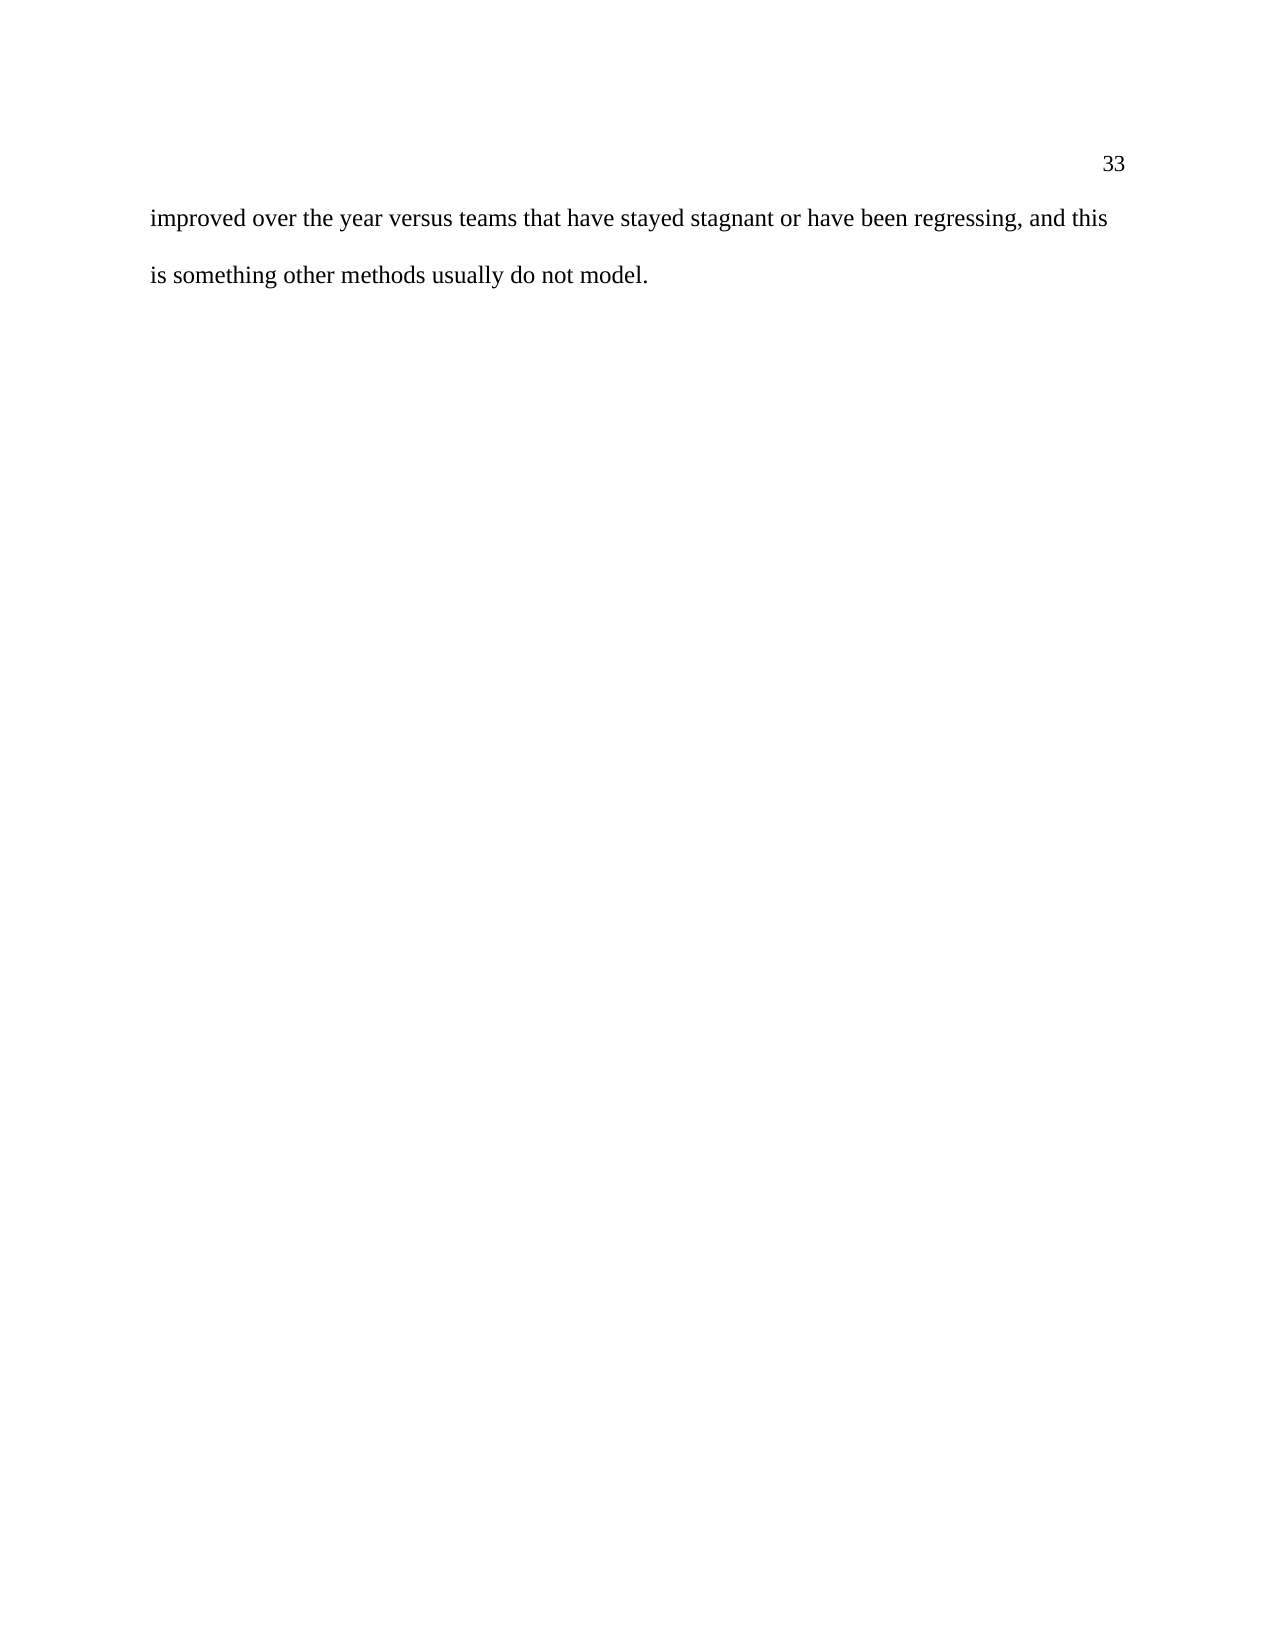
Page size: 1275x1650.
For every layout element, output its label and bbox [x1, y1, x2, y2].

text [150, 203, 1125, 289]
